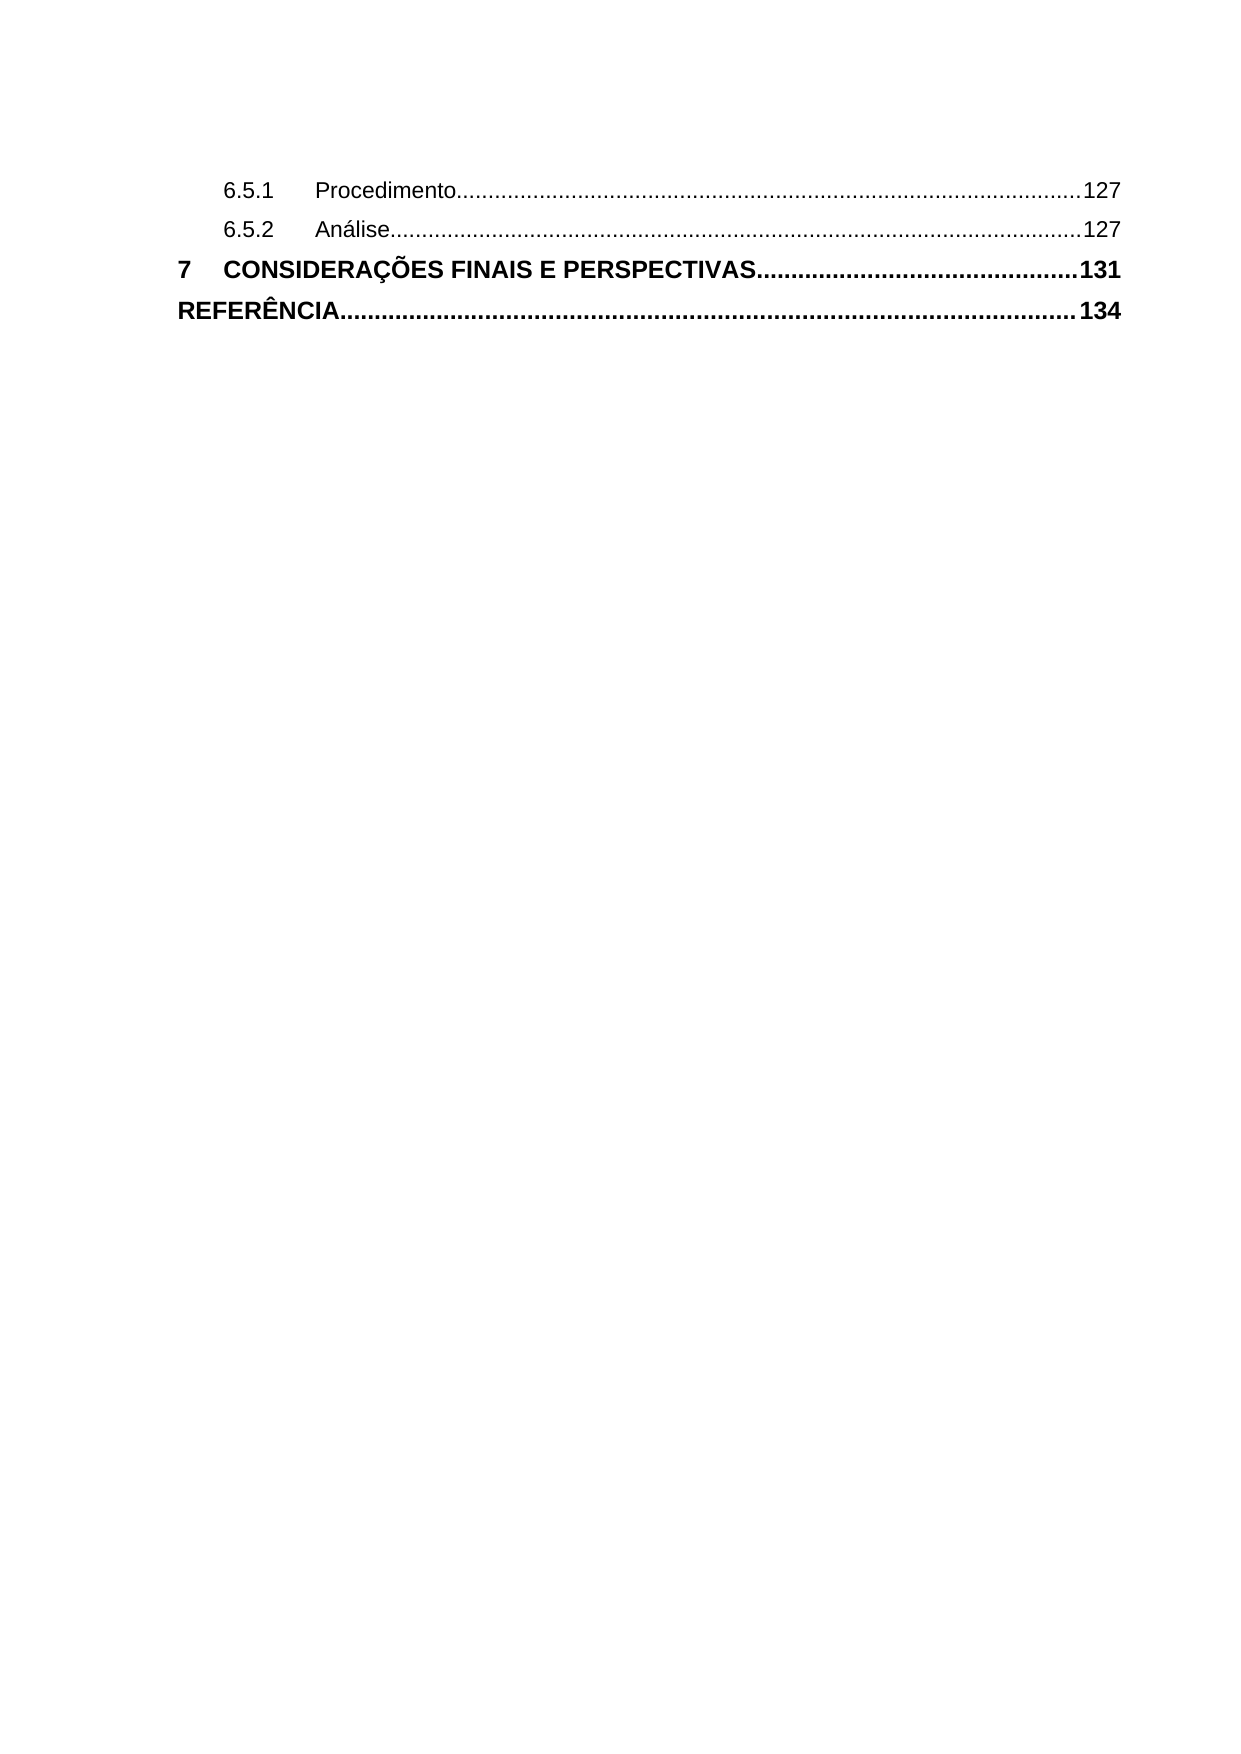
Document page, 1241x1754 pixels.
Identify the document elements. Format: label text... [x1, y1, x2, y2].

text 6.5.1 Procedimento 127 [223, 177, 1122, 203]
text REFERÊNCIA 134 [177, 296, 1122, 325]
text 7 CONSIDERAÇÕES FINAIS E PERSPECTIVAS 131 [177, 255, 1122, 284]
text 6.5.2 Análise 127 [223, 216, 1122, 242]
